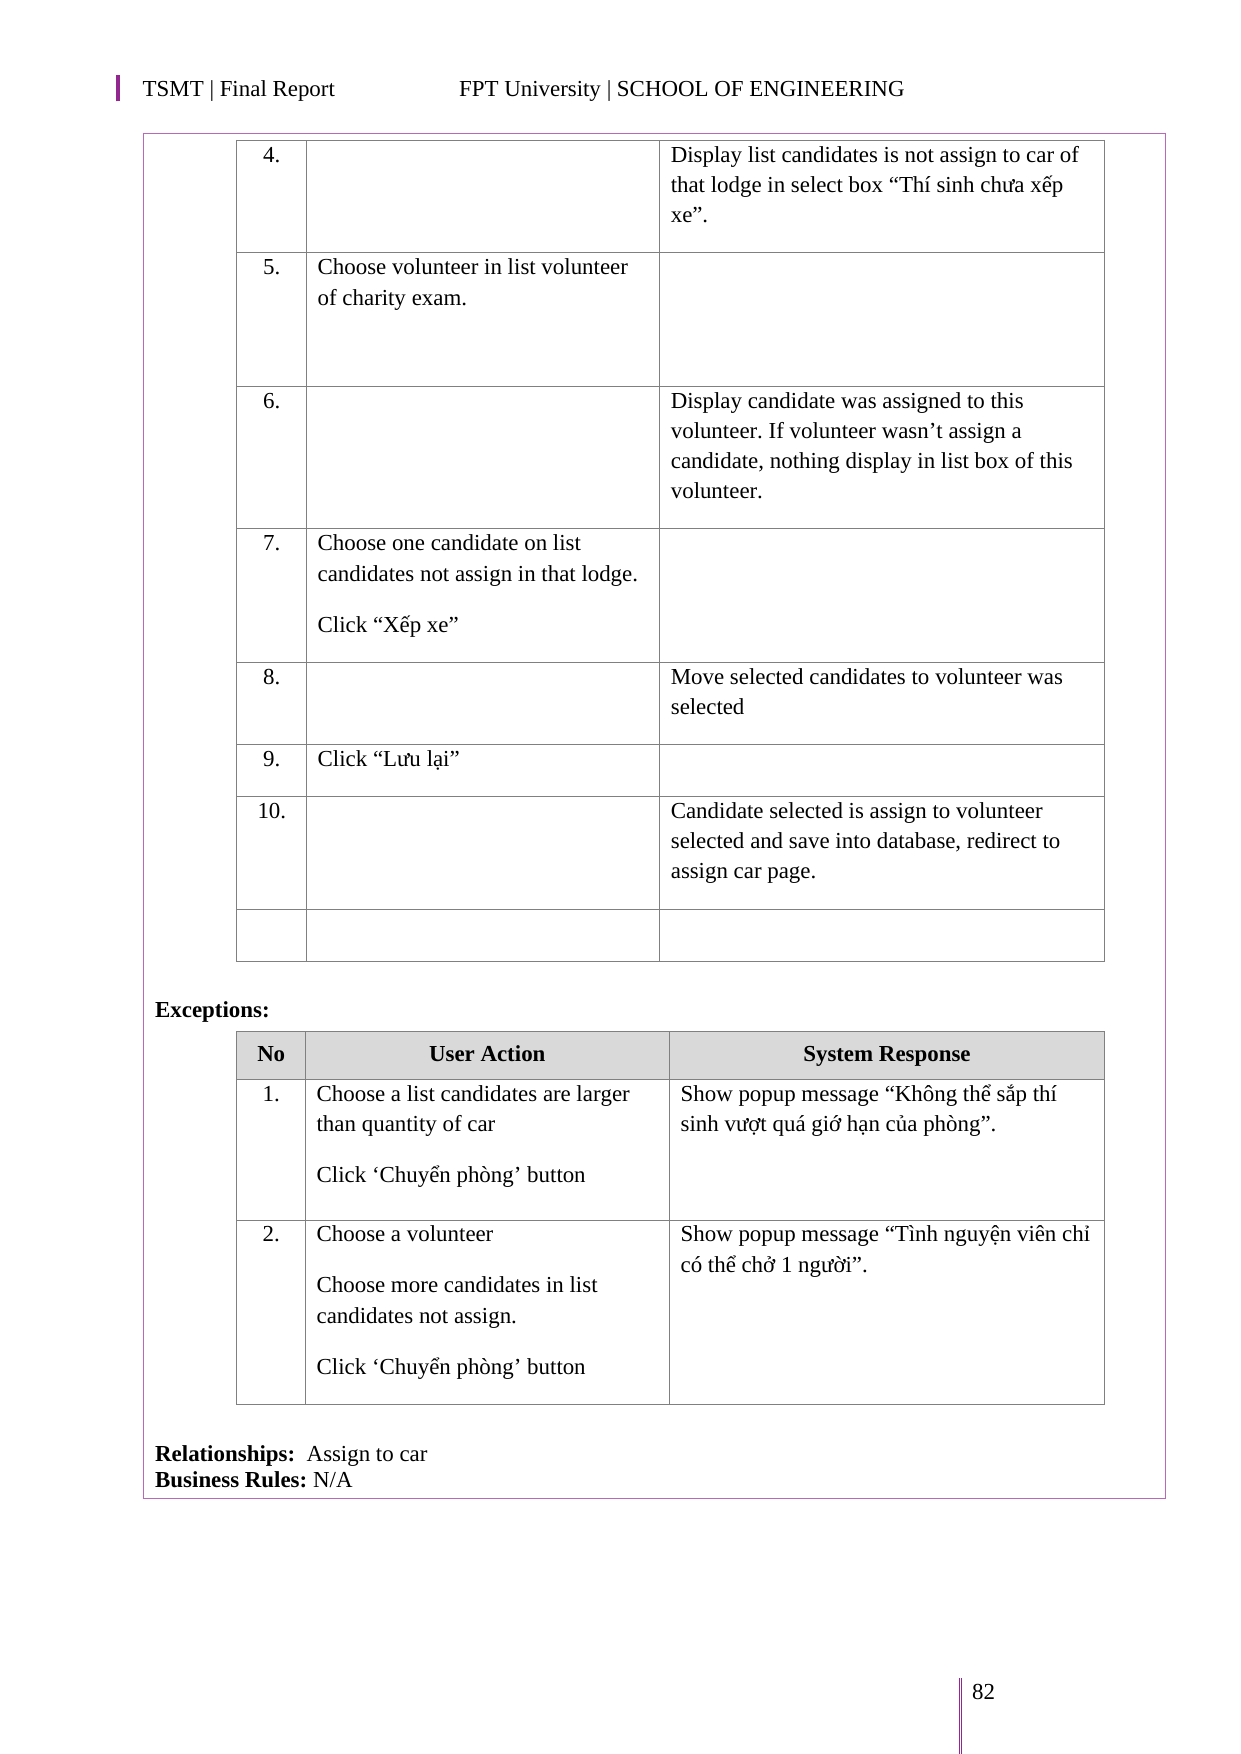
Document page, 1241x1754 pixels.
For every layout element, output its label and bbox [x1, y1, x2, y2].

table_cell [144, 134, 1165, 1498]
